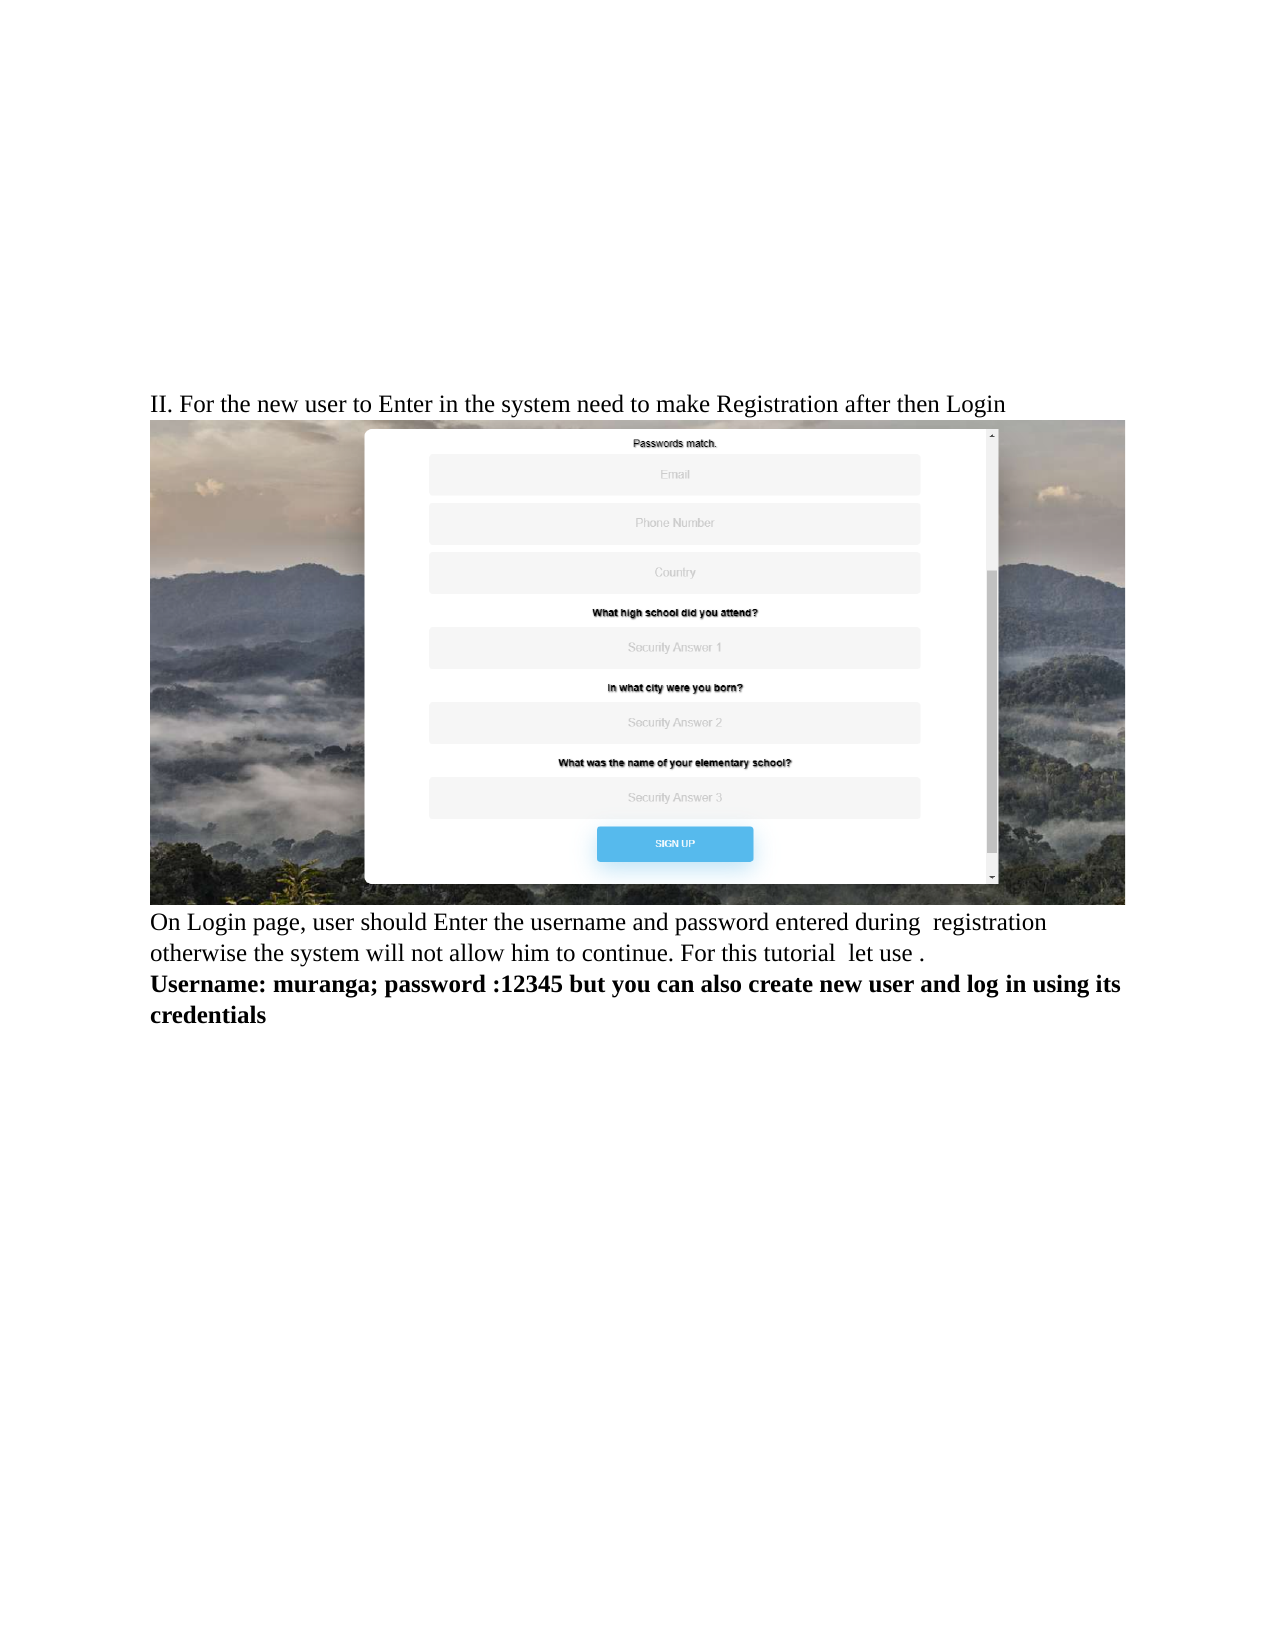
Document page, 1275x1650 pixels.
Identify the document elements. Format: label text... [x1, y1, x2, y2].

text II. For the new user to Enter in the system need to make Registration after then Login [150, 389, 1125, 418]
text On Login page, user should Enter the username and password entered during registration otherwise the system will not allow him to continue. For this tutorial let use . [150, 907, 1125, 967]
picture [150, 420, 1125, 905]
text Username: muranga; password :12345 but you can also create new user and log in using its credentials [150, 969, 1125, 1029]
